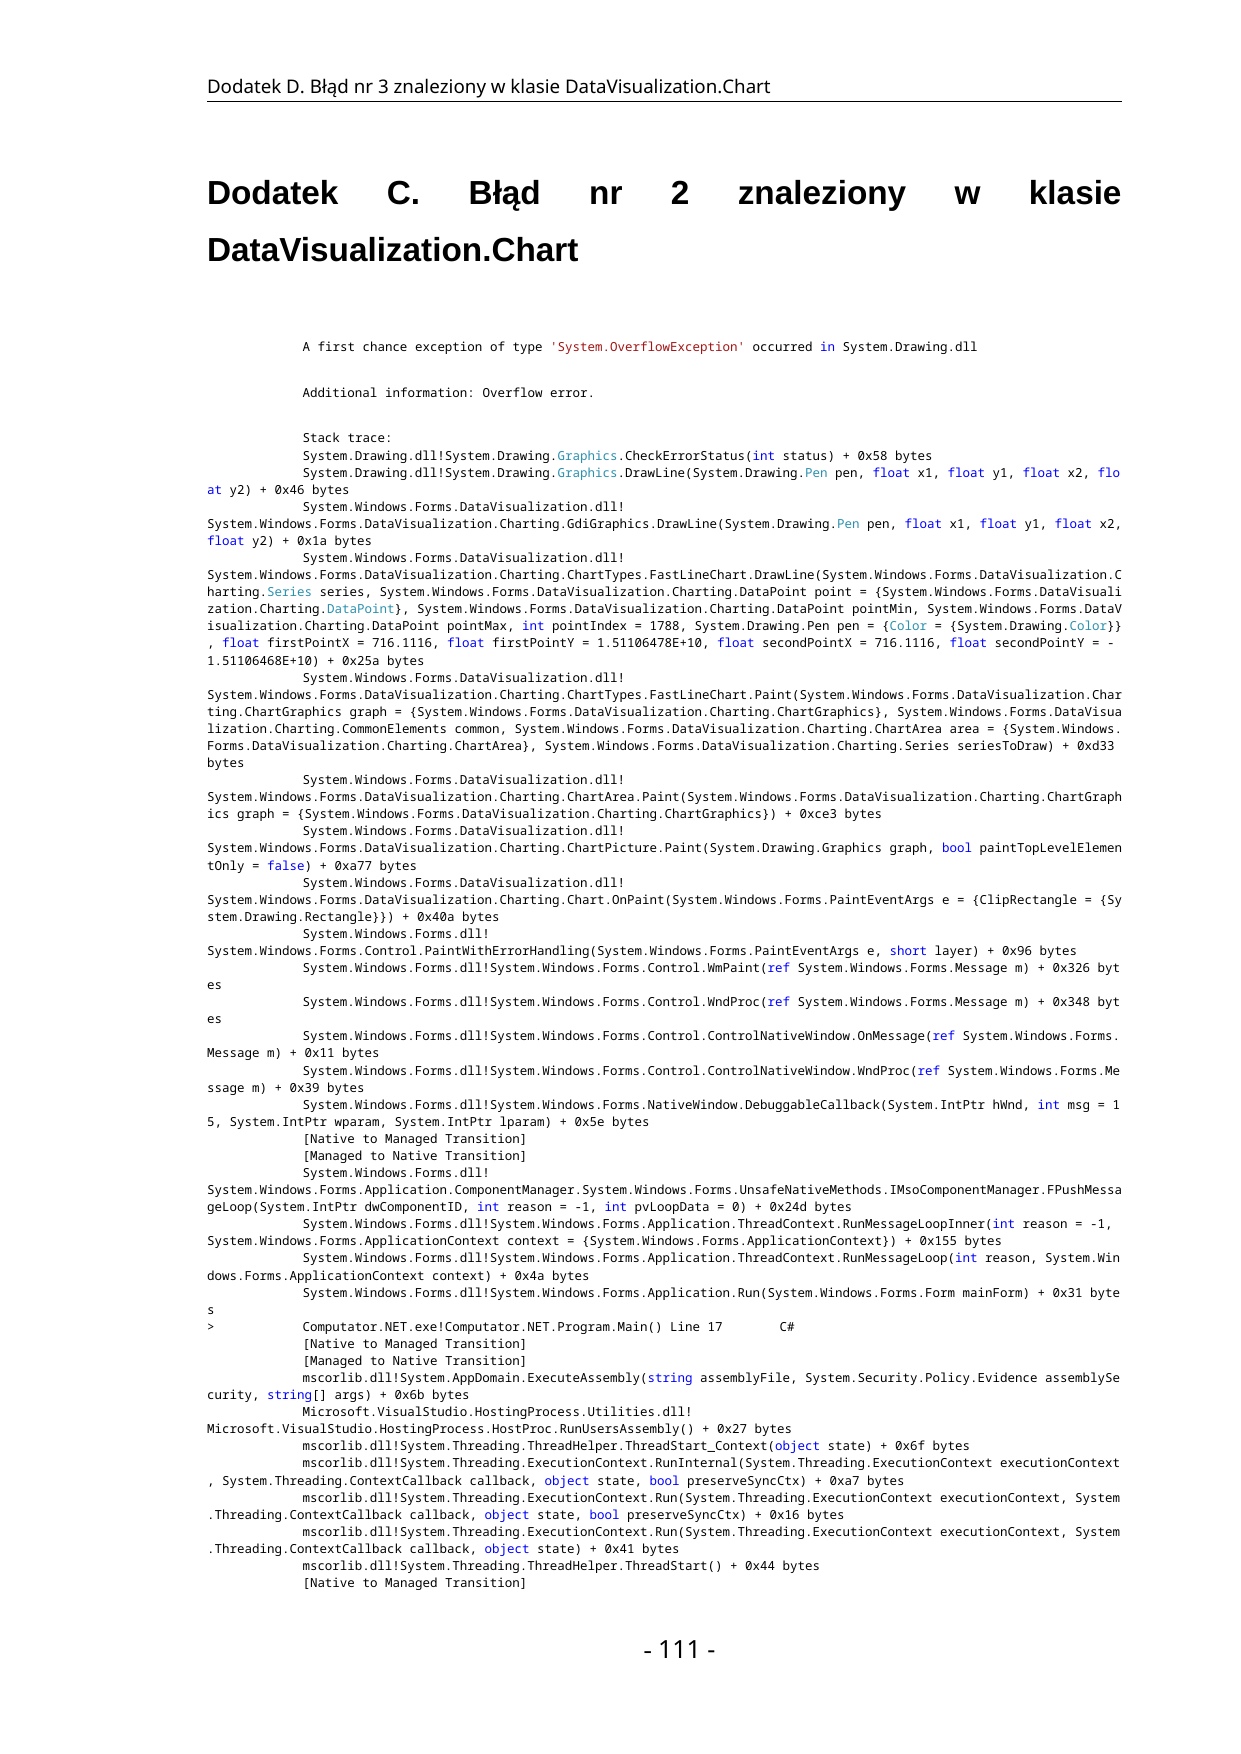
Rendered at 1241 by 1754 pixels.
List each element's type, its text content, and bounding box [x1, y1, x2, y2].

text Additional information: Overflow error. [207, 384, 1122, 401]
text System.Drawing.dll!System.Drawing.Graphics.CheckErrorStatus(int status) + 0x58 bytes [207, 447, 1122, 464]
text [Native to Managed Transition] [207, 1130, 1122, 1147]
text System.Windows.Forms.dll!System.Windows.Forms.Control.PaintWithErrorHandling(System.Windows.Forms.PaintEventArgs e, short layer) + 0x96 bytes [207, 925, 1122, 959]
subtitle Dodatek C. Błąd nr 2 znaleziony w klasie DataVisualization.Chart [207, 173, 1122, 269]
text mscorlib.dll!System.Threading.ExecutionContext.Run(System.Threading.ExecutionContext executionContext, System.Threading.ContextCallback callback, object state, bool preserveSyncCtx) + 0x16 bytes [207, 1489, 1122, 1523]
text System.Windows.Forms.dll!System.Windows.Forms.Control.WmPaint(ref System.Windows.Forms.Message m) + 0x326 bytes [207, 959, 1122, 993]
text [Native to Managed Transition] [207, 1335, 1122, 1352]
text System.Windows.Forms.DataVisualization.dll!System.Windows.Forms.DataVisualization.Charting.ChartTypes.FastLineChart.DrawLine(System.Windows.Forms.DataVisualization.Charting.Series series, System.Windows.Forms.DataVisualization.Charting.DataPoint point = {System.Windows.Forms.DataVisualization.Charting.DataPoint}, System.Windows.Forms.DataVisualization.Charting.DataPoint pointMin, System.Windows.Forms.DataVisualization.Charting.DataPoint pointMax, int pointIndex = 1788, System.Drawing.Pen pen = {Color = {System.Drawing.Color}}, float firstPointX = 716.1116, float firstPointY = 1.51106478E+10, float secondPointX = 716.1116, float secondPointY = -1.51106468E+10) + 0x25a bytes [207, 549, 1122, 669]
text A first chance exception of type 'System.OverflowException' occurred in System.Drawing.dll [207, 338, 1122, 355]
text System.Windows.Forms.DataVisualization.dll!System.Windows.Forms.DataVisualization.Charting.ChartTypes.FastLineChart.Paint(System.Windows.Forms.DataVisualization.Charting.ChartGraphics graph = {System.Windows.Forms.DataVisualization.Charting.ChartGraphics}, System.Windows.Forms.DataVisualization.Charting.CommonElements common, System.Windows.Forms.DataVisualization.Charting.ChartArea area = {System.Windows.Forms.DataVisualization.Charting.ChartArea}, System.Windows.Forms.DataVisualization.Charting.Series seriesToDraw) + 0xd33 bytes [207, 669, 1122, 771]
text mscorlib.dll!System.AppDomain.ExecuteAssembly(string assemblyFile, System.Security.Policy.Evidence assemblySecurity, string[] args) + 0x6b bytes [207, 1369, 1122, 1403]
text System.Windows.Forms.dll!System.Windows.Forms.Application.ThreadContext.RunMessageLoopInner(int reason = -1, System.Windows.Forms.ApplicationContext context = {System.Windows.Forms.ApplicationContext}) + 0x155 bytes [207, 1215, 1122, 1249]
text [Native to Managed Transition] [207, 1574, 1122, 1591]
text [Managed to Native Transition] [207, 1147, 1122, 1164]
text System.Windows.Forms.DataVisualization.dll!System.Windows.Forms.DataVisualization.Charting.GdiGraphics.DrawLine(System.Drawing.Pen pen, float x1, float y1, float x2, float y2) + 0x1a bytes [207, 498, 1122, 549]
text System.Windows.Forms.DataVisualization.dll!System.Windows.Forms.DataVisualization.Charting.ChartPicture.Paint(System.Drawing.Graphics graph, bool paintTopLevelElementOnly = false) + 0xa77 bytes [207, 822, 1122, 874]
text System.Windows.Forms.DataVisualization.dll!System.Windows.Forms.DataVisualization.Charting.Chart.OnPaint(System.Windows.Forms.PaintEventArgs e = {ClipRectangle = {System.Drawing.Rectangle}}) + 0x40a bytes [207, 874, 1122, 925]
text [Managed to Native Transition] [207, 1352, 1122, 1369]
text System.Windows.Forms.dll!System.Windows.Forms.Application.Run(System.Windows.Forms.Form mainForm) + 0x31 bytes [207, 1284, 1122, 1318]
text mscorlib.dll!System.Threading.ExecutionContext.RunInternal(System.Threading.ExecutionContext executionContext, System.Threading.ContextCallback callback, object state, bool preserveSyncCtx) + 0xa7 bytes [207, 1454, 1122, 1489]
text Stack trace: [207, 429, 1122, 447]
text mscorlib.dll!System.Threading.ExecutionContext.Run(System.Threading.ExecutionContext executionContext, System.Threading.ContextCallback callback, object state) + 0x41 bytes [207, 1523, 1122, 1557]
text System.Windows.Forms.dll!System.Windows.Forms.NativeWindow.DebuggableCallback(System.IntPtr hWnd, int msg = 15, System.IntPtr wparam, System.IntPtr lparam) + 0x5e bytes [207, 1096, 1122, 1130]
text Microsoft.VisualStudio.HostingProcess.Utilities.dll!Microsoft.VisualStudio.HostingProcess.HostProc.RunUsersAssembly() + 0x27 bytes [207, 1403, 1122, 1437]
text System.Windows.Forms.dll!System.Windows.Forms.Control.ControlNativeWindow.OnMessage(ref System.Windows.Forms.Message m) + 0x11 bytes [207, 1027, 1122, 1062]
text System.Windows.Forms.DataVisualization.dll!System.Windows.Forms.DataVisualization.Charting.ChartArea.Paint(System.Windows.Forms.DataVisualization.Charting.ChartGraphics graph = {System.Windows.Forms.DataVisualization.Charting.ChartGraphics}) + 0xce3 bytes [207, 771, 1122, 822]
text mscorlib.dll!System.Threading.ThreadHelper.ThreadStart_Context(object state) + 0x6f bytes [207, 1437, 1122, 1454]
text System.Drawing.dll!System.Drawing.Graphics.DrawLine(System.Drawing.Pen pen, float x1, float y1, float x2, float y2) + 0x46 bytes [207, 464, 1122, 498]
text System.Windows.Forms.dll!System.Windows.Forms.Control.ControlNativeWindow.WndProc(ref System.Windows.Forms.Message m) + 0x39 bytes [207, 1062, 1122, 1096]
text System.Windows.Forms.dll!System.Windows.Forms.Application.ComponentManager.System.Windows.Forms.UnsafeNativeMethods.IMsoComponentManager.FPushMessageLoop(System.IntPtr dwComponentID, int reason = -1, int pvLoopData = 0) + 0x24d bytes [207, 1164, 1122, 1215]
text System.Windows.Forms.dll!System.Windows.Forms.Application.ThreadContext.RunMessageLoop(int reason, System.Windows.Forms.ApplicationContext context) + 0x4a bytes [207, 1249, 1122, 1284]
text System.Windows.Forms.dll!System.Windows.Forms.Control.WndProc(ref System.Windows.Forms.Message m) + 0x348 bytes [207, 993, 1122, 1027]
text mscorlib.dll!System.Threading.ThreadHelper.ThreadStart() + 0x44 bytes [207, 1557, 1122, 1574]
text > Computator.NET.exe!Computator.NET.Program.Main() Line 17 C# [207, 1318, 1122, 1335]
